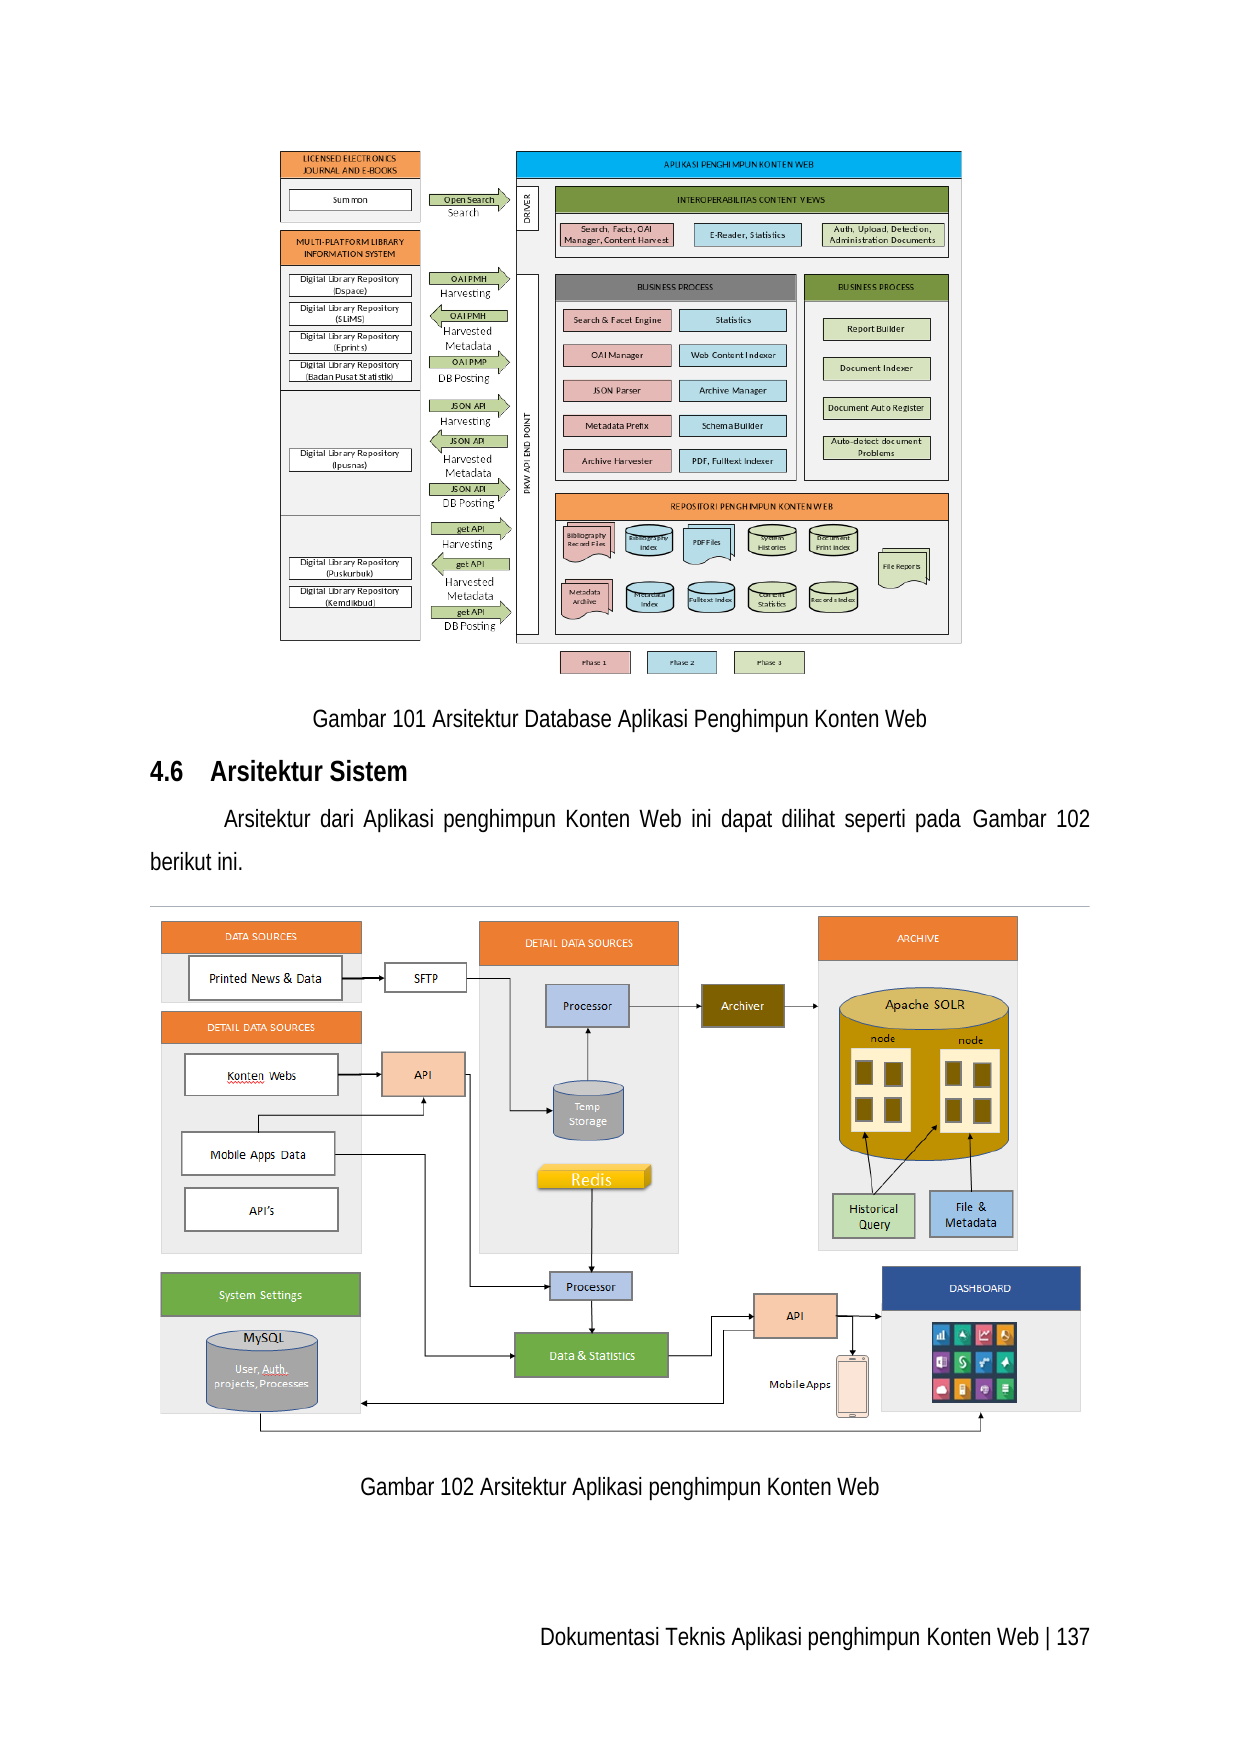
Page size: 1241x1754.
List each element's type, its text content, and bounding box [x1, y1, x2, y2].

picture [150, 906, 1090, 1442]
text Gambar 101 Arsitektur Database Aplikasi Penghimpun Konten Web [150, 704, 1090, 733]
subtitle Arsitektur Sistem [150, 754, 1090, 787]
text Gambar 102 Arsitektur Aplikasi penghimpun Konten Web [150, 1472, 1090, 1501]
text Arsitektur dari Aplikasi penghimpun Konten Web ini dapat dilihat seperti pada Gambar 67 berikut ini. [150, 804, 1090, 875]
